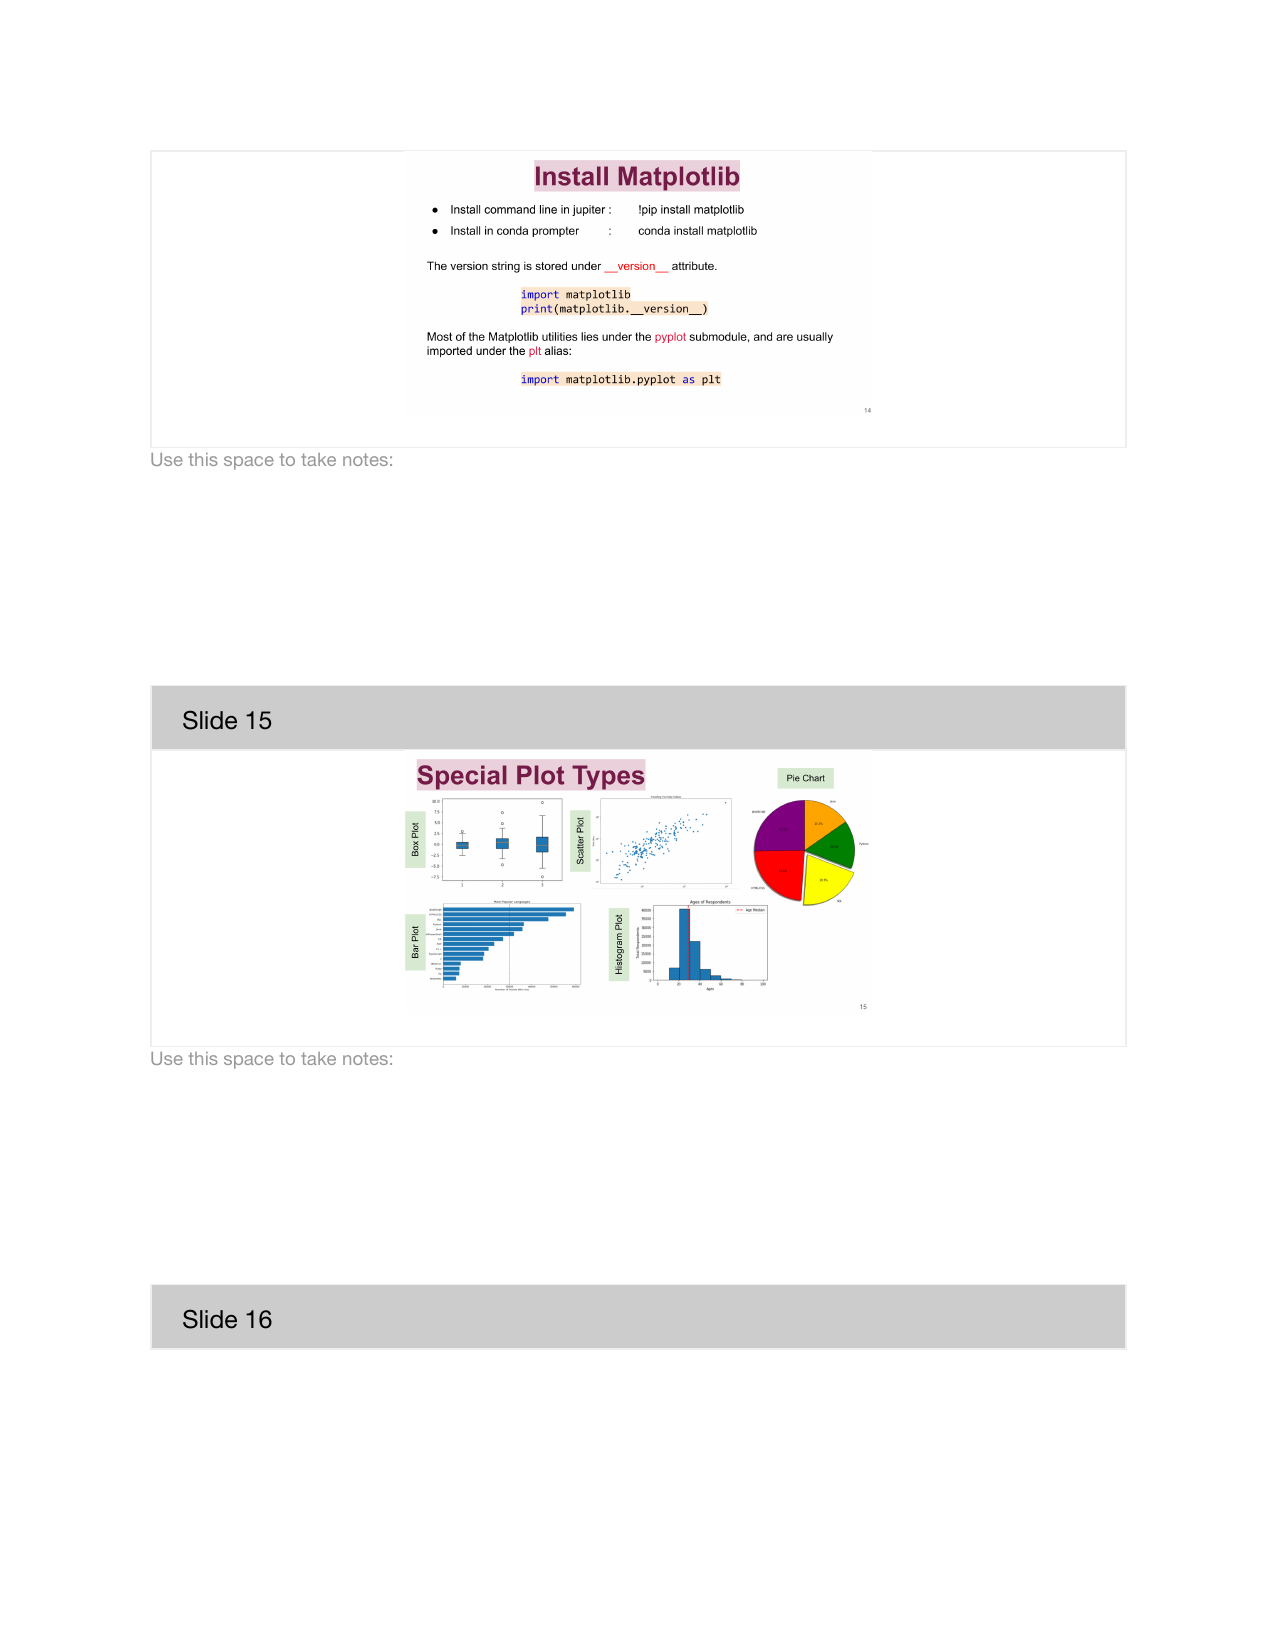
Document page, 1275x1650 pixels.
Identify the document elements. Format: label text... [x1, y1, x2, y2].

text Use this space to take notes: [150, 1047, 1125, 1071]
text Use this space to take notes: [150, 448, 1125, 472]
picture [403, 151, 873, 416]
table_cell [152, 152, 1125, 447]
table_cell [152, 751, 1125, 1046]
picture [403, 750, 873, 1015]
table_header Slide 15 [152, 686, 1125, 749]
table_header Slide 16 [152, 1285, 1125, 1348]
